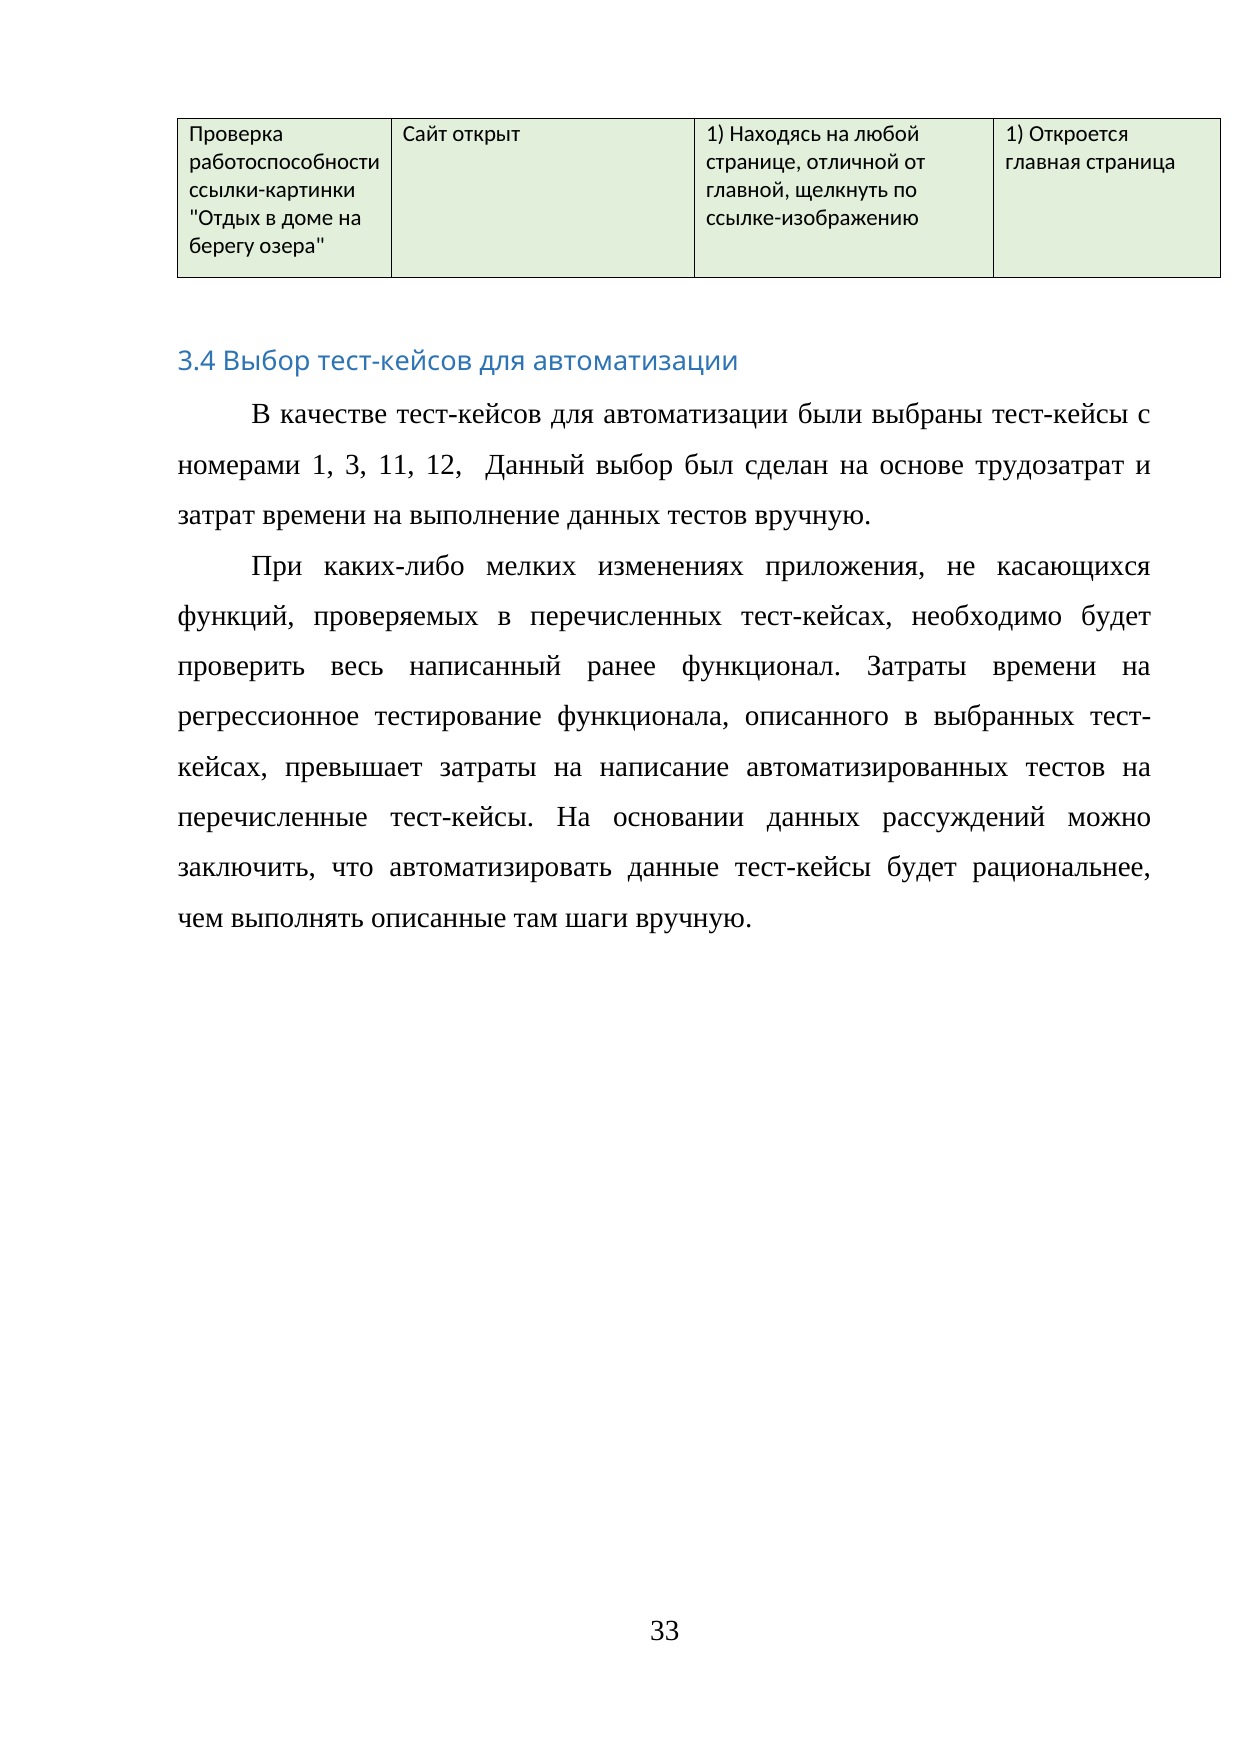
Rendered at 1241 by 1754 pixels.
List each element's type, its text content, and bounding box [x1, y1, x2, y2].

text В качестве тест-кейсов для автоматизации были выбраны тест-кейсы с номерами 1, 3, 11, 12, Данный выбор был сделан на основе трудозатрат и затрат времени на выполнение данных тестов вручную. [177, 397, 1152, 531]
table_cell Проверка работоспособности ссылки-картинки "Отдых в доме на берегу озера" [178, 119, 391, 277]
table_cell Сайт открыт [392, 119, 694, 277]
table_cell 1) Откроется главная страница [994, 119, 1220, 277]
subtitle 3.4 Выбор тест-кейсов для автоматизации [177, 341, 1152, 378]
text При каких-либо мелких изменениях приложения, не касающихся функций, проверяемых в перечисленных тест-кейсах, необходимо будет проверить весь написанный ранее функционал. Затраты времени на регрессионное тестирование функционала, описанного в выбранных тест-кейсах, превышает затраты на написание автоматизированных тестов на перечисленные тест-кейсы. На основании данных рассуждений можно заключить, что автоматизировать данные тест-кейсы будет рациональнее, чем выполнять описанные там шаги вручную. [177, 548, 1152, 933]
table_cell 1) Находясь на любой странице, отличной от главной, щелкнуть по ссылке-изображению [695, 119, 993, 277]
